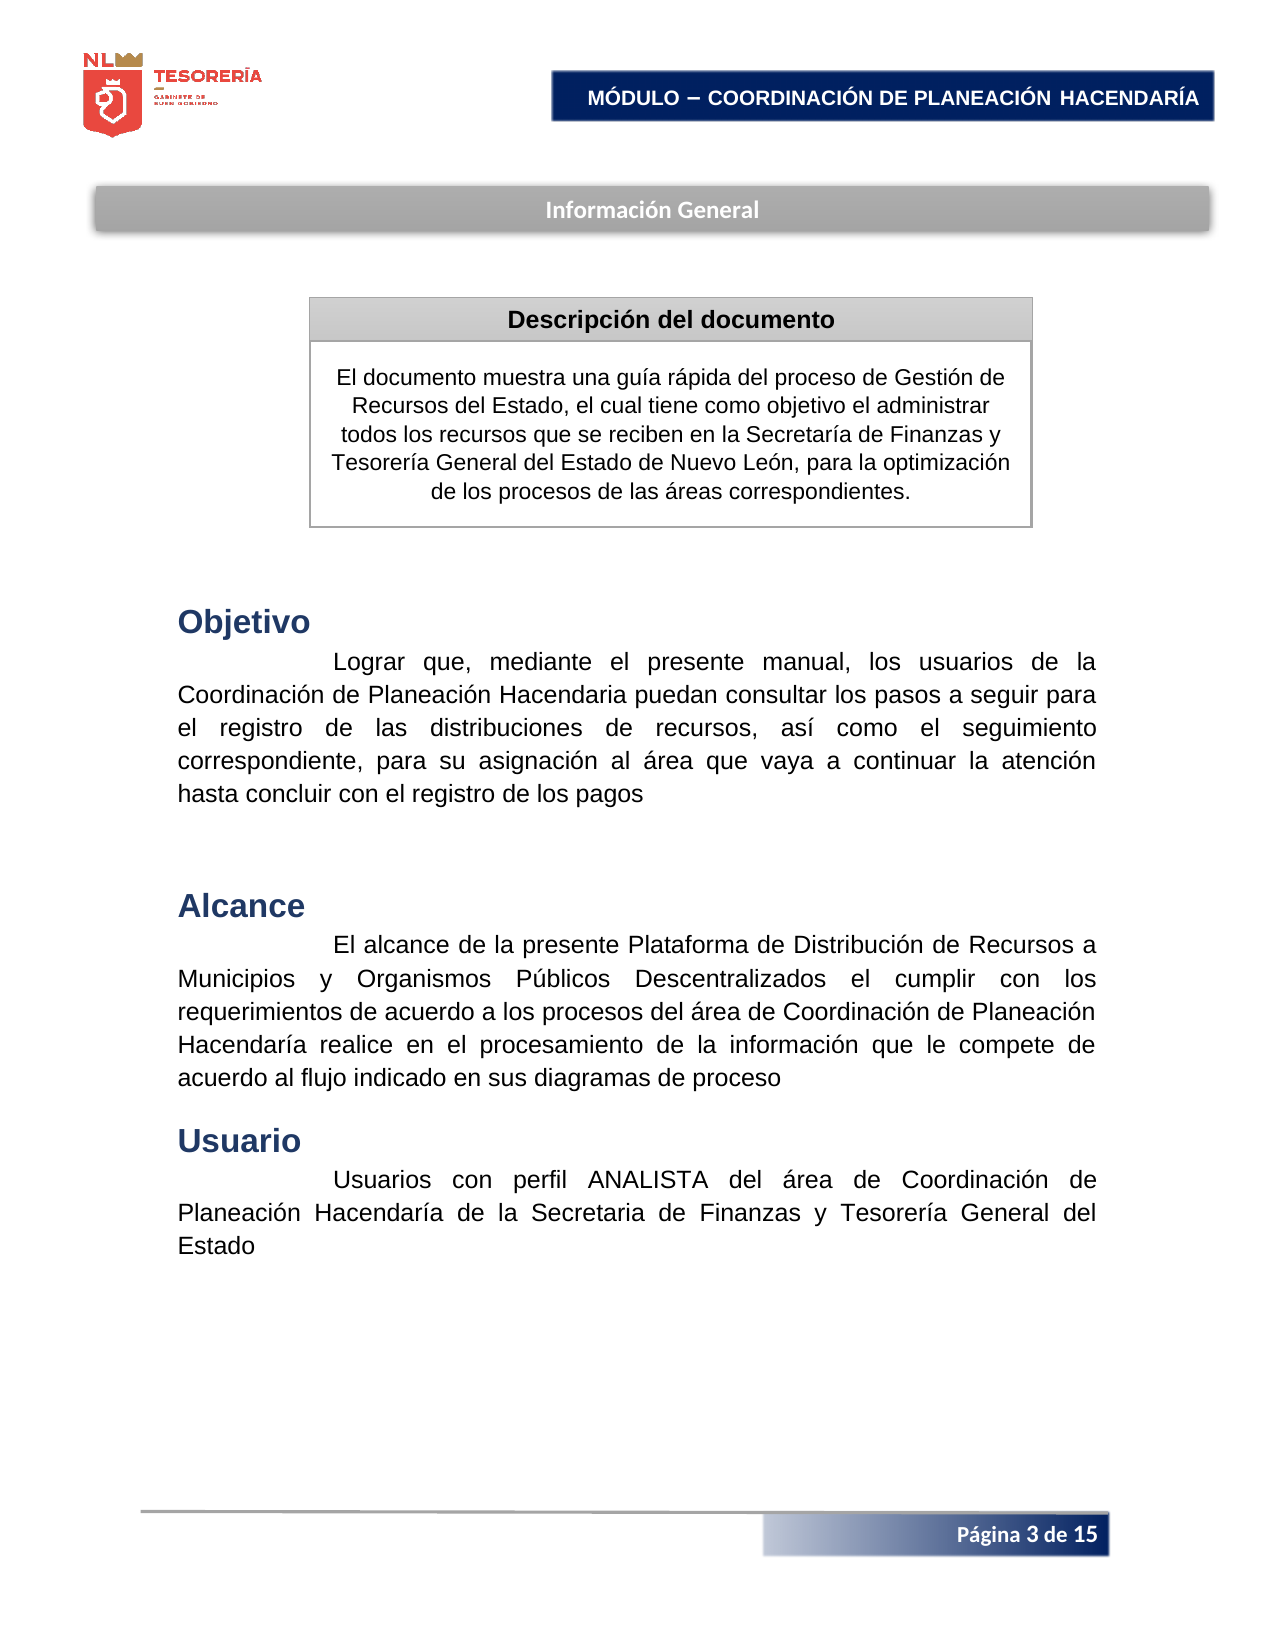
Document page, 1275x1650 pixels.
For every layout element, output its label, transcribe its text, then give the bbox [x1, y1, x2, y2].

text El alcance de la presente Plataforma de Distribución de Recursos a Municipios y Organismos Públicos Descentralizados el cumplir con los requerimientos de acuerdo a los procesos del área de Coordinación de Planeación Hacendaría realice en el procesamiento de la información que le compete de acuerdo al flujo indicado en sus diagramas de proceso [177, 931, 1098, 1091]
text Lograr que, mediante el presente manual, los usuarios de la Coordinación de Planeación Hacendaria puedan consultar los pasos a seguir para el registro de las distribuciones de recursos, así como el seguimiento correspondiente, para su asignación al área que vaya a continuar la atención hasta concluir con el registro de los pagos [177, 647, 1098, 807]
text Usuarios con perfil ANALISTA del área de Coordinación de Planeación Hacendaría de la Secretaria de Finanzas y Tesorería General del Estado [177, 1165, 1098, 1259]
subtitle Objetivo [177, 602, 1098, 641]
subtitle Usuario [177, 1121, 1098, 1159]
picture [79, 43, 264, 140]
subtitle Alcance [177, 886, 1098, 925]
